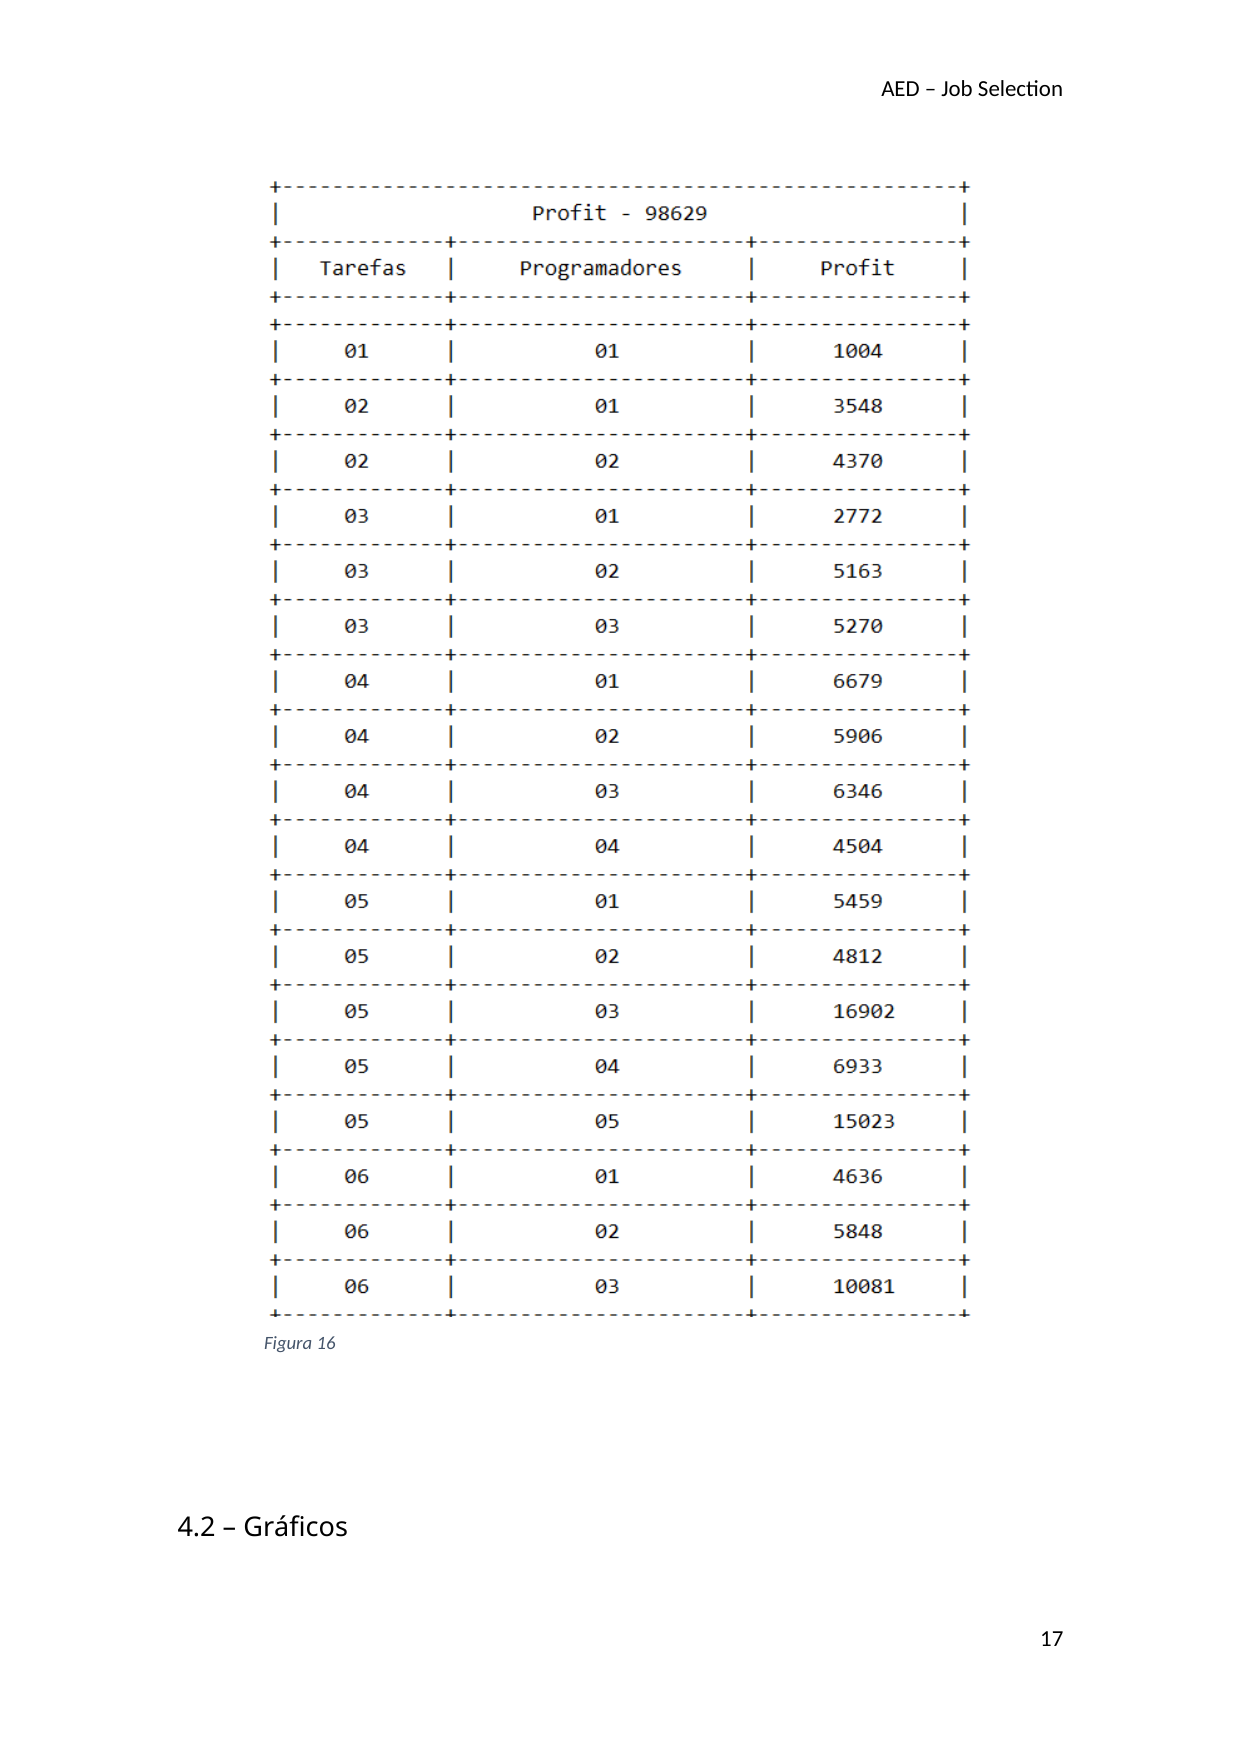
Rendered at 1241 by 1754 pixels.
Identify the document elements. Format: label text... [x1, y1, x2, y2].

picture [263, 174, 973, 1313]
subtitle 4.2 – Gráficos [177, 1507, 1063, 1544]
